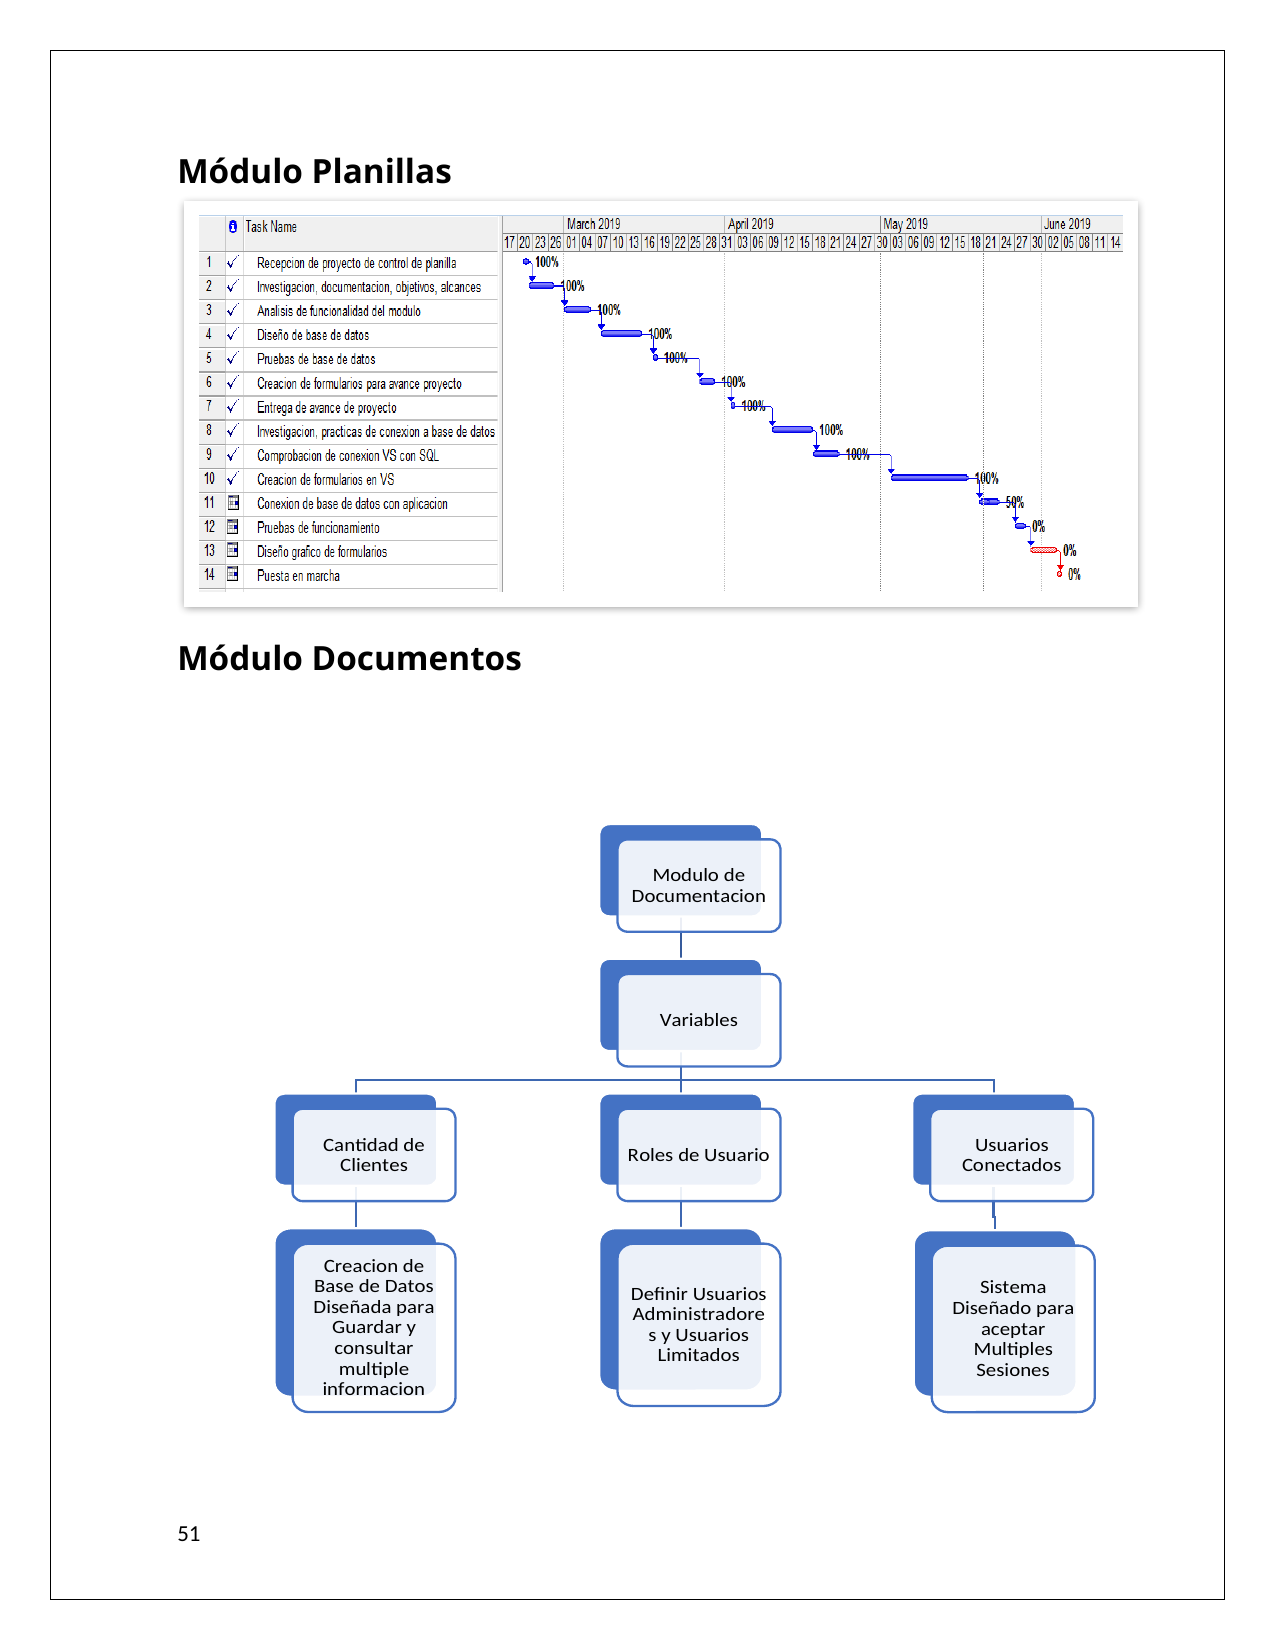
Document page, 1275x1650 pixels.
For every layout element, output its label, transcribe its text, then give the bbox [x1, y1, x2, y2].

subtitle Módulo Documentos [177, 634, 1098, 680]
subtitle Módulo Planillas [177, 147, 1098, 193]
